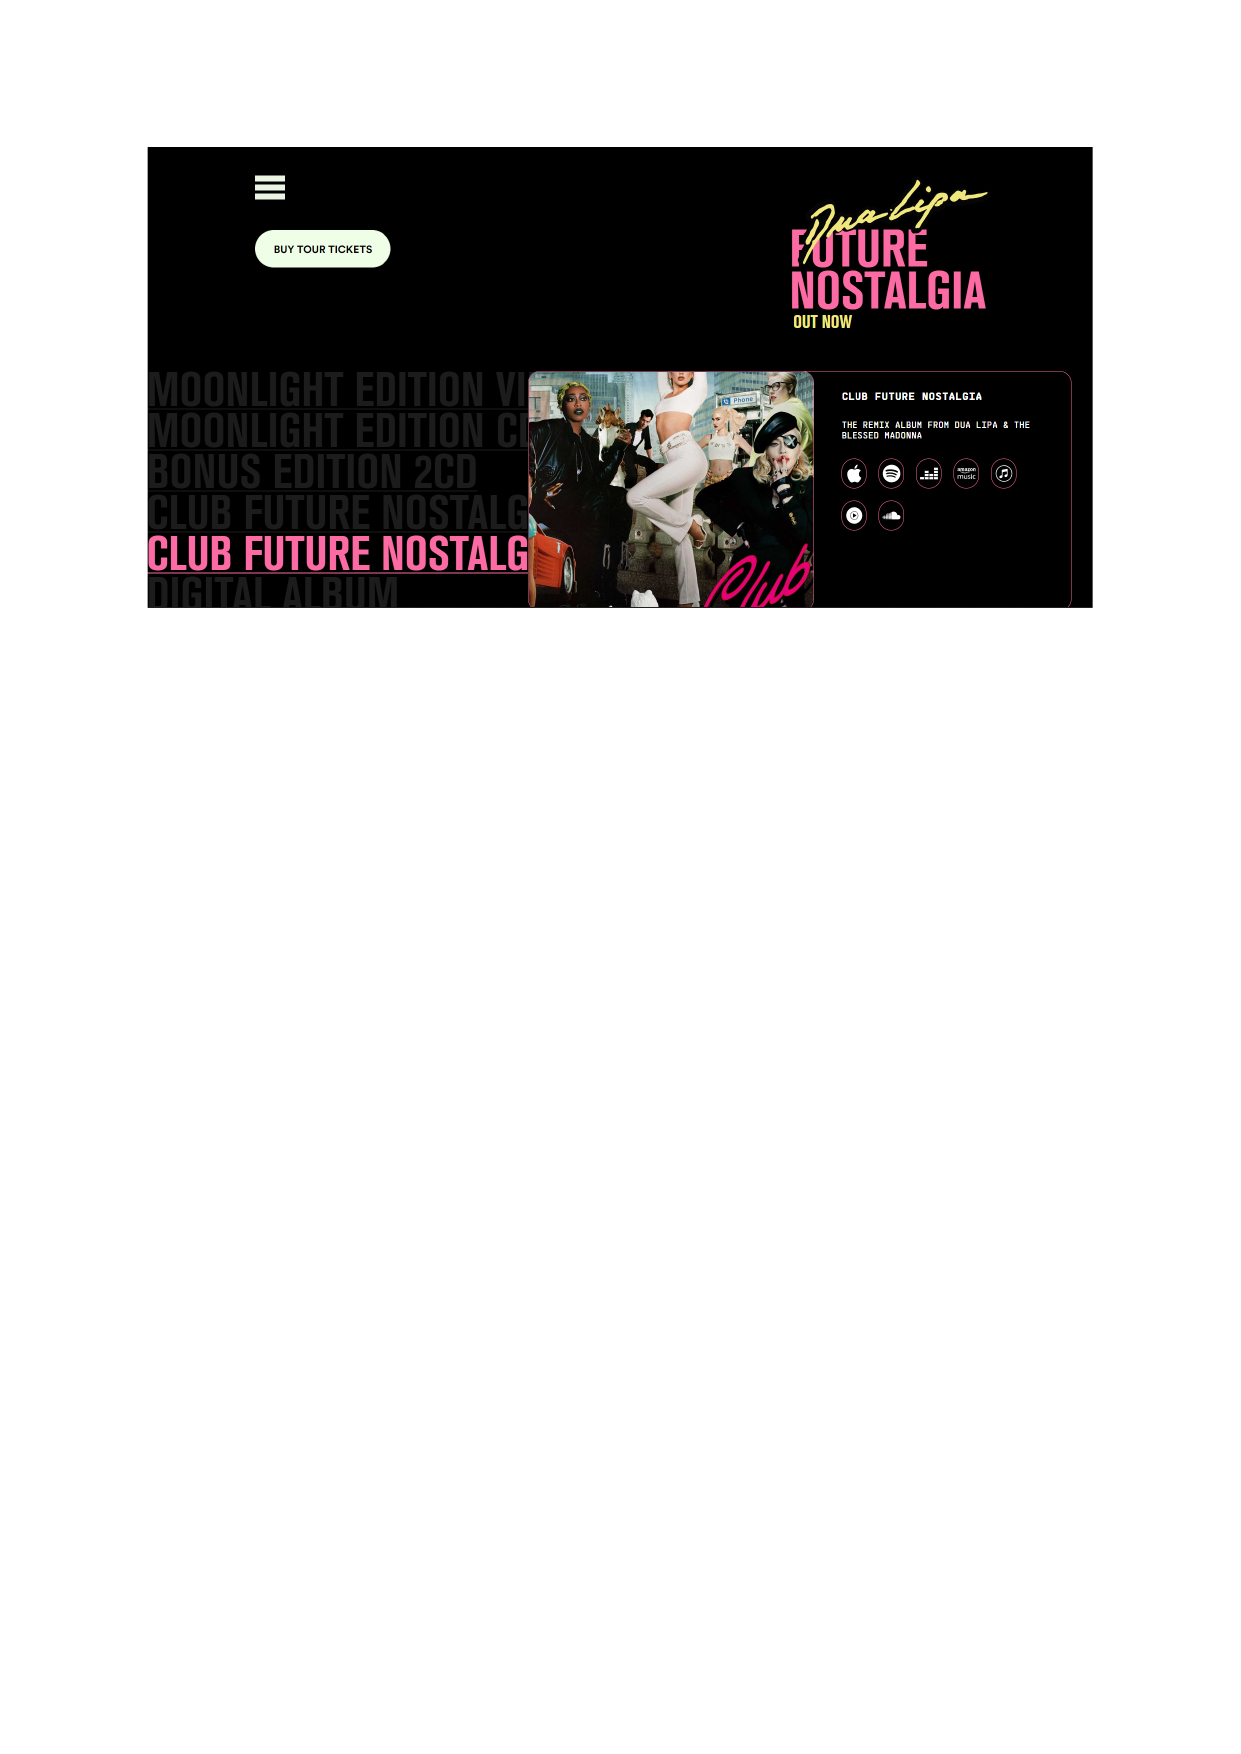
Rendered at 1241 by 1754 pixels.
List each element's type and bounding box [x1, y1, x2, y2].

picture [147, 147, 1093, 608]
